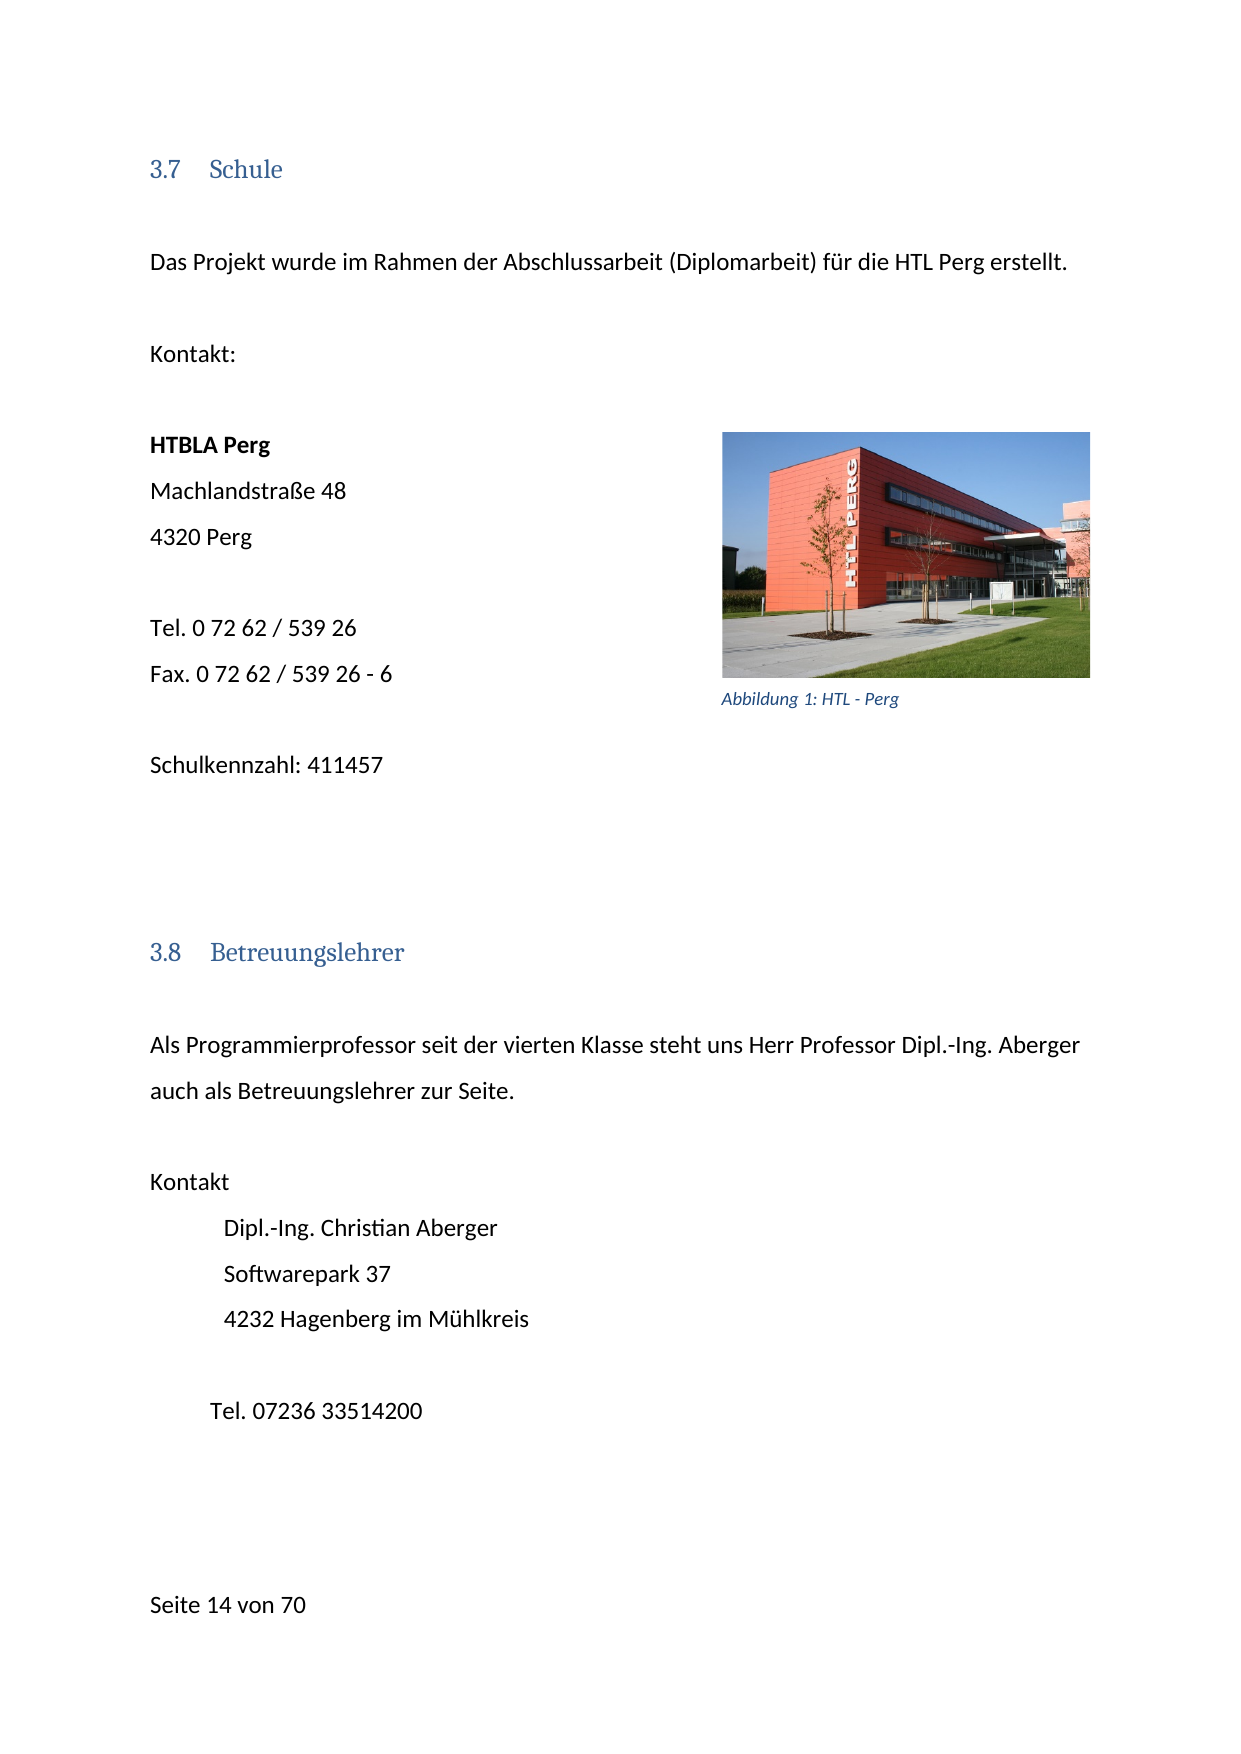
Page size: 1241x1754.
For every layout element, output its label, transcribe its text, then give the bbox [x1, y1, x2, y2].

subtitle Schule [150, 154, 1090, 185]
subtitle Betreuungslehrer [150, 937, 1090, 968]
text 4232 Hagenberg im Mühlkreis [150, 1303, 1090, 1334]
text Softwarepark 37 [150, 1258, 1090, 1288]
text Kontakt [150, 1166, 1090, 1197]
text Tel. 07236 33514200 [150, 1395, 1090, 1425]
picture [722, 432, 1091, 678]
text Das Projekt wurde im Rahmen der Abschlussarbeit (Diplomarbeit) für die HTL Perg erstellt. [150, 247, 1090, 277]
text Dipl.-Ing. Christian Aberger [150, 1212, 1090, 1242]
text Kontakt: [150, 338, 1090, 368]
text Als Programmierprofessor seit der vierten Klasse steht uns Herr Professor Dipl.-Ing. Aberger auch als Betreuungslehrer zur Seite. [150, 1029, 1090, 1105]
